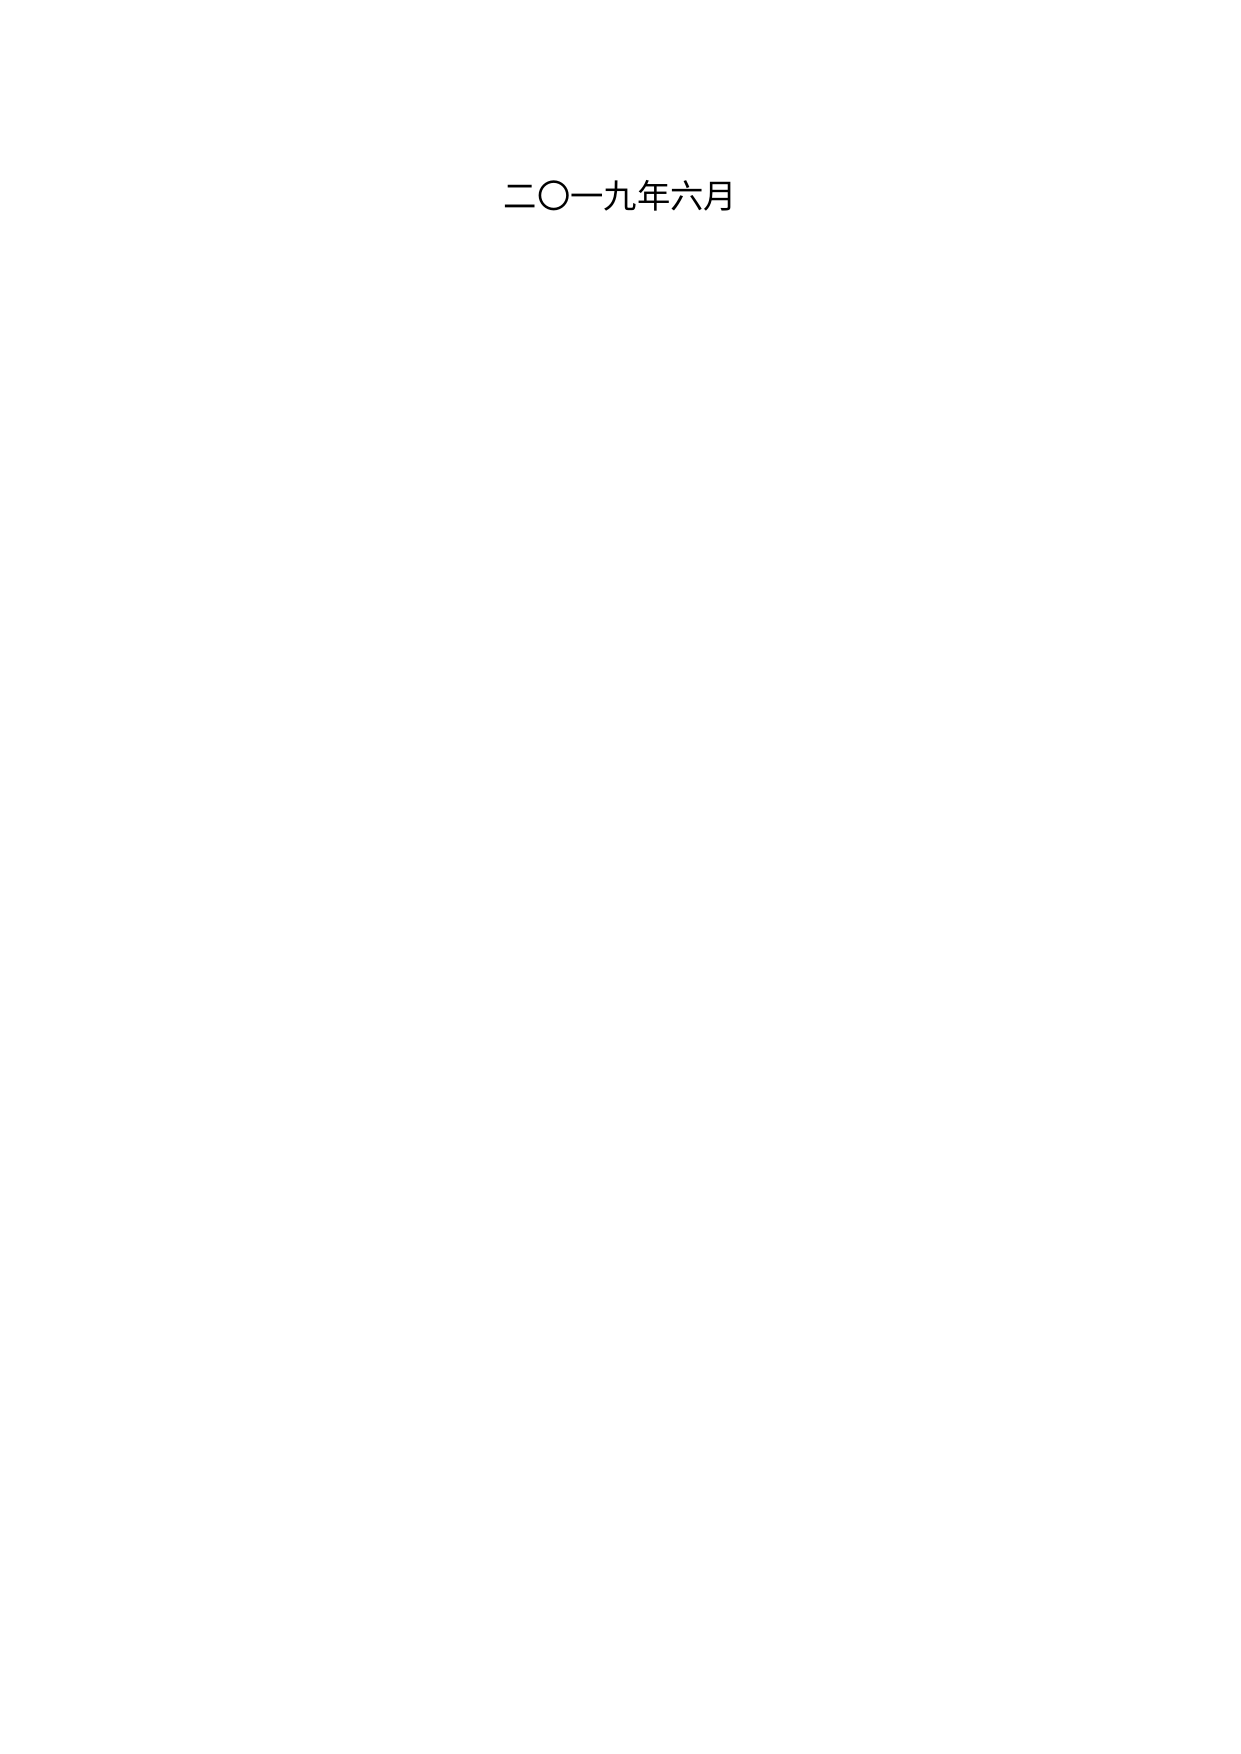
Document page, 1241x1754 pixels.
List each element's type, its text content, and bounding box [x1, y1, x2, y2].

text 二〇一九年六月 [187, 162, 1053, 227]
